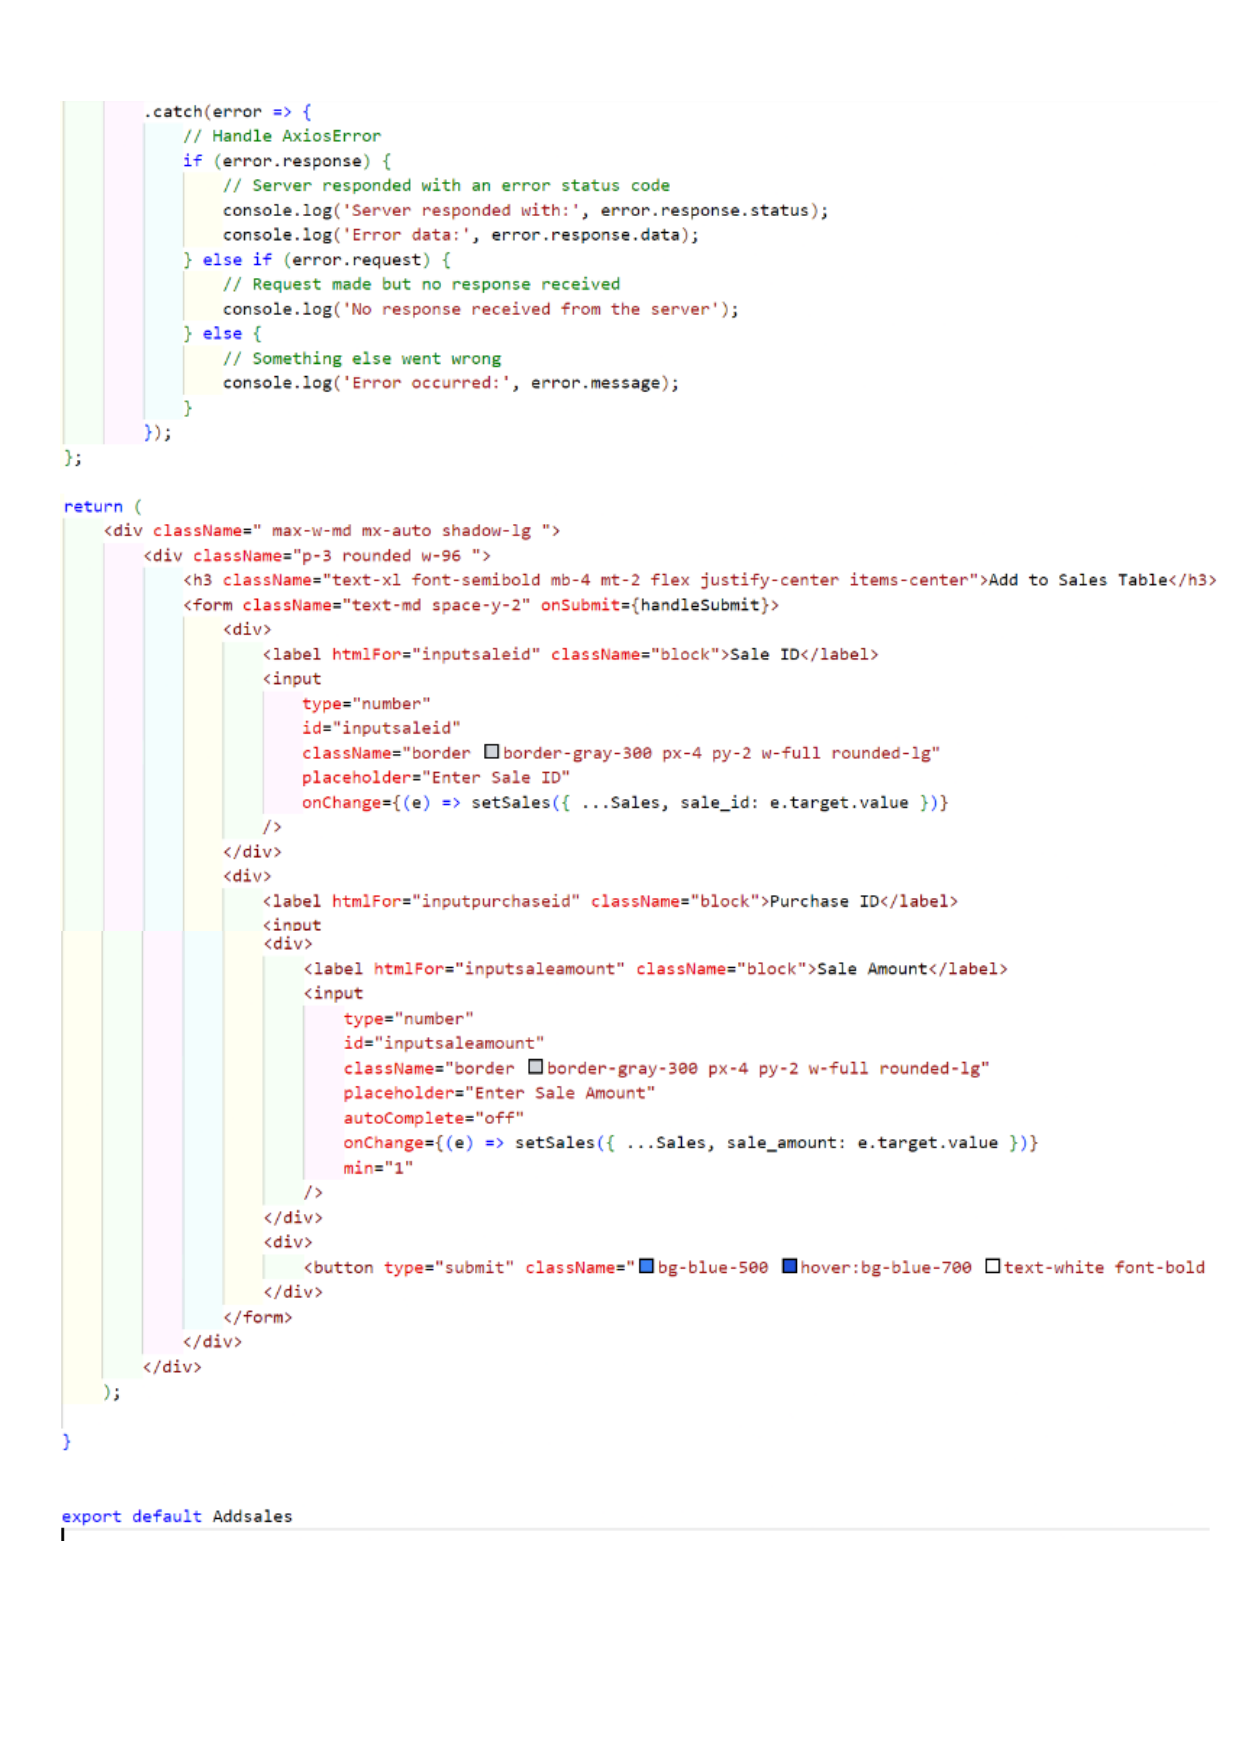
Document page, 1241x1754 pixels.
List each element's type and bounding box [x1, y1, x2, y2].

picture [60, 101, 1219, 1541]
